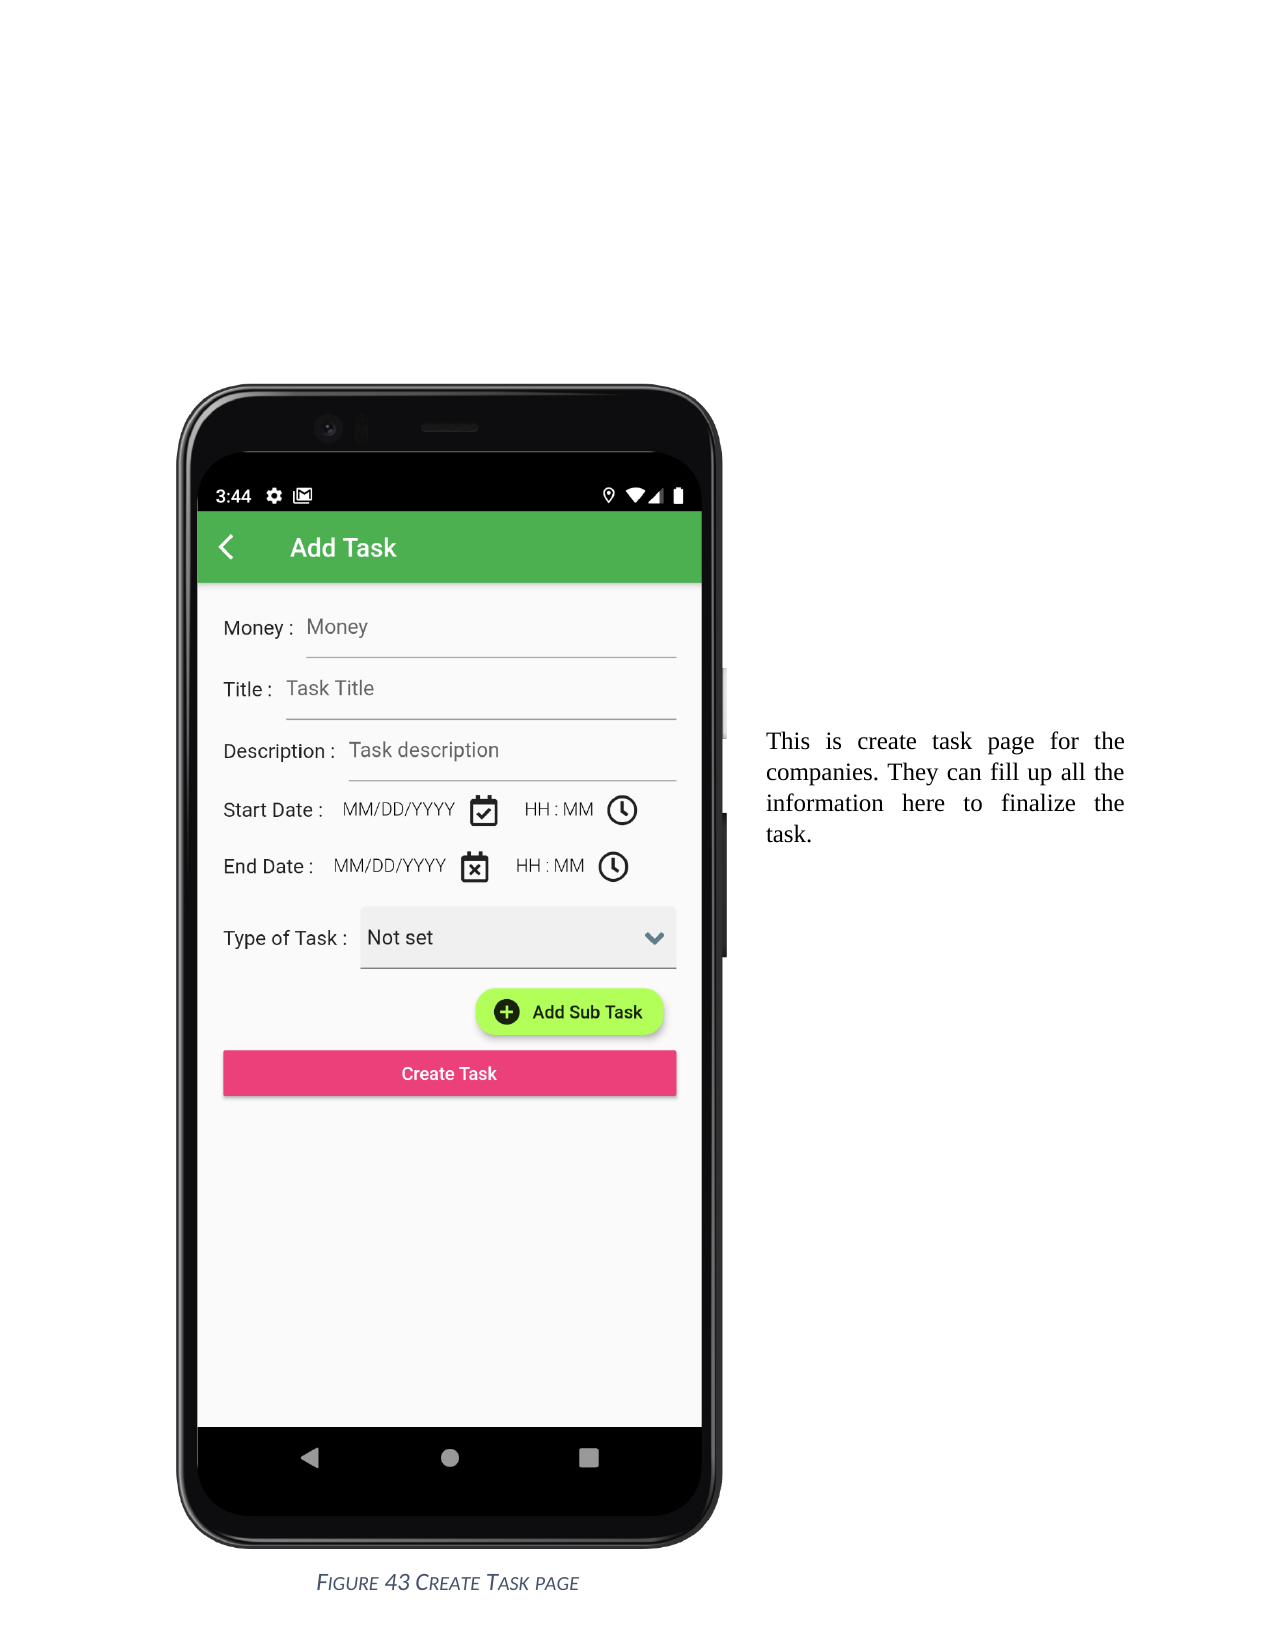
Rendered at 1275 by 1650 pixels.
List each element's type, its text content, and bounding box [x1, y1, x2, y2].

picture [150, 358, 748, 1609]
text This is create task page for the companies. They can fill up all the information here to finalize the task. [748, 726, 1125, 848]
